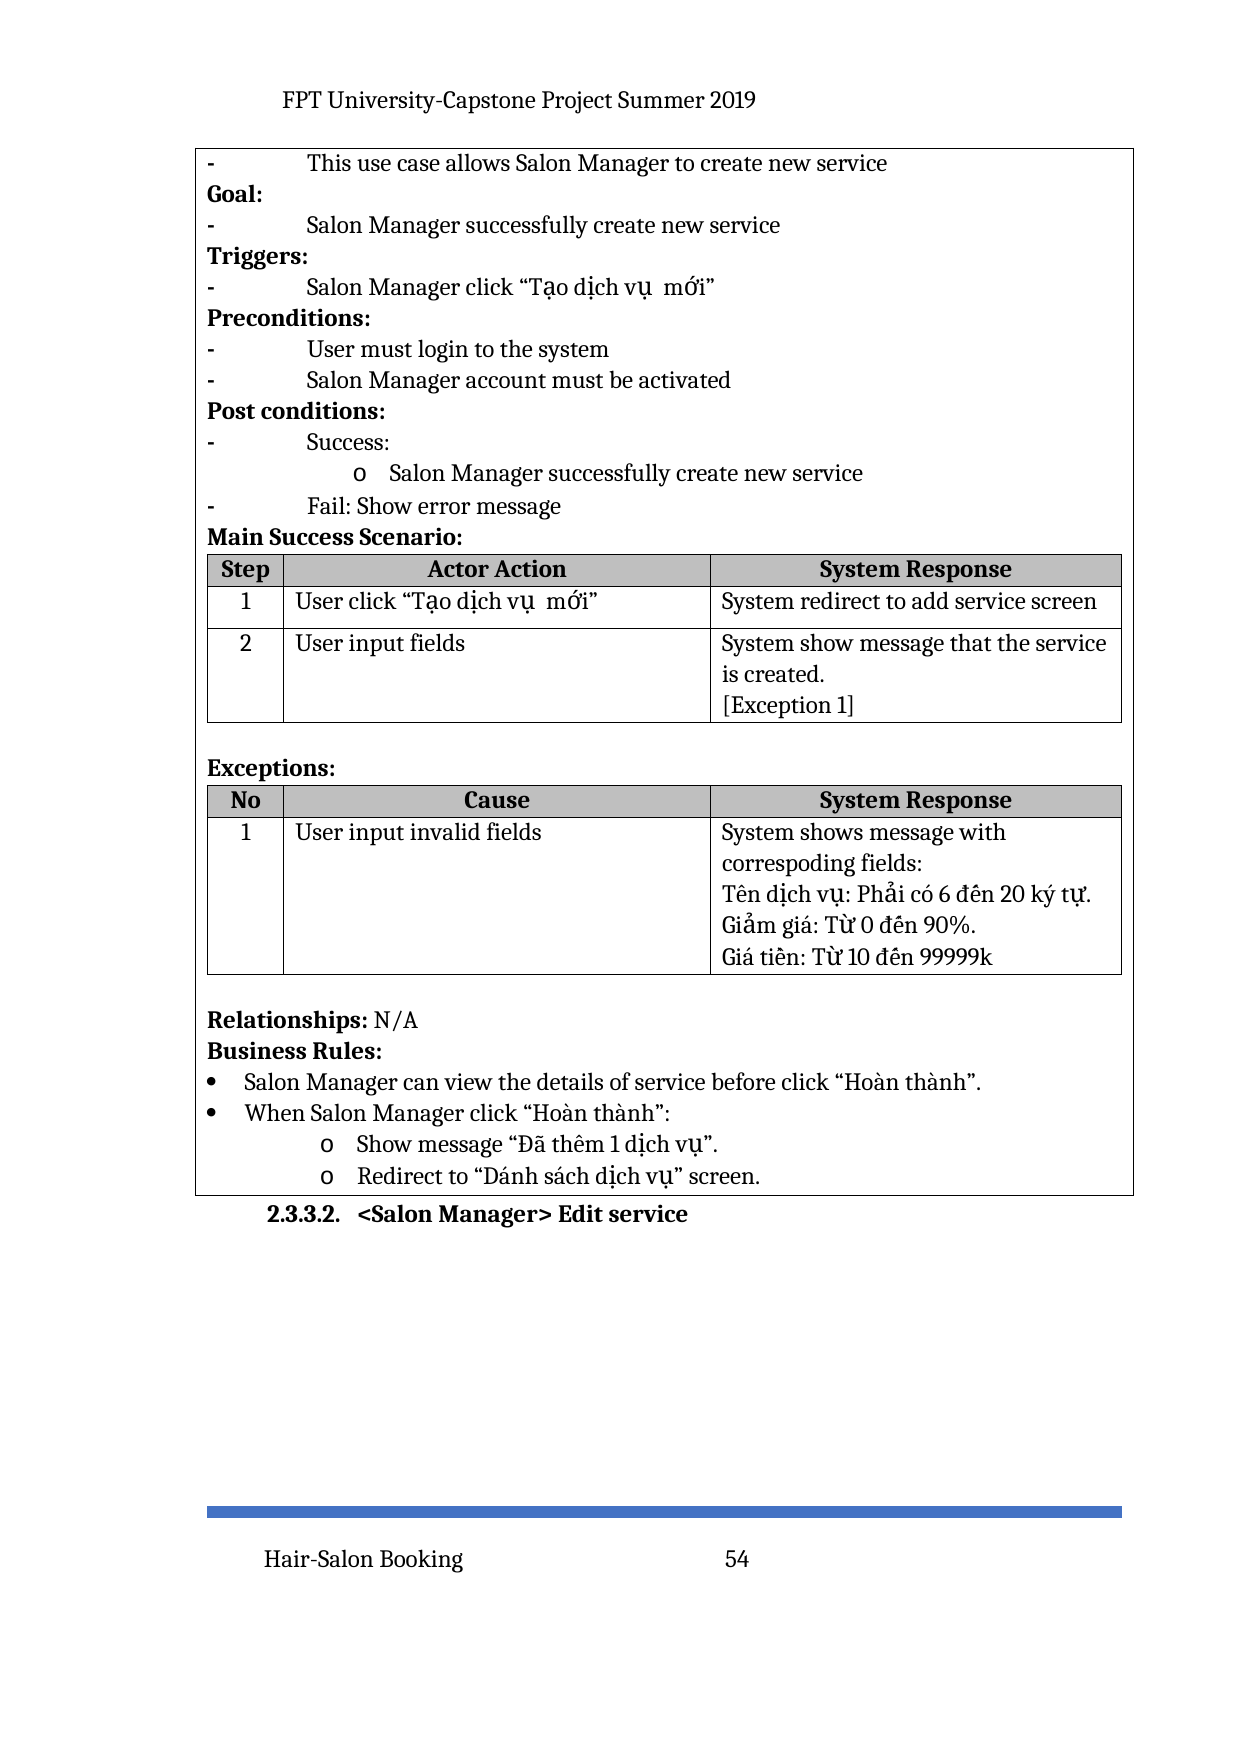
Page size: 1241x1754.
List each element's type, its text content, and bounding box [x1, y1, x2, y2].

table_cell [196, 149, 1133, 1194]
subtitle <Salon Manager> Edit service [207, 1200, 1122, 1228]
